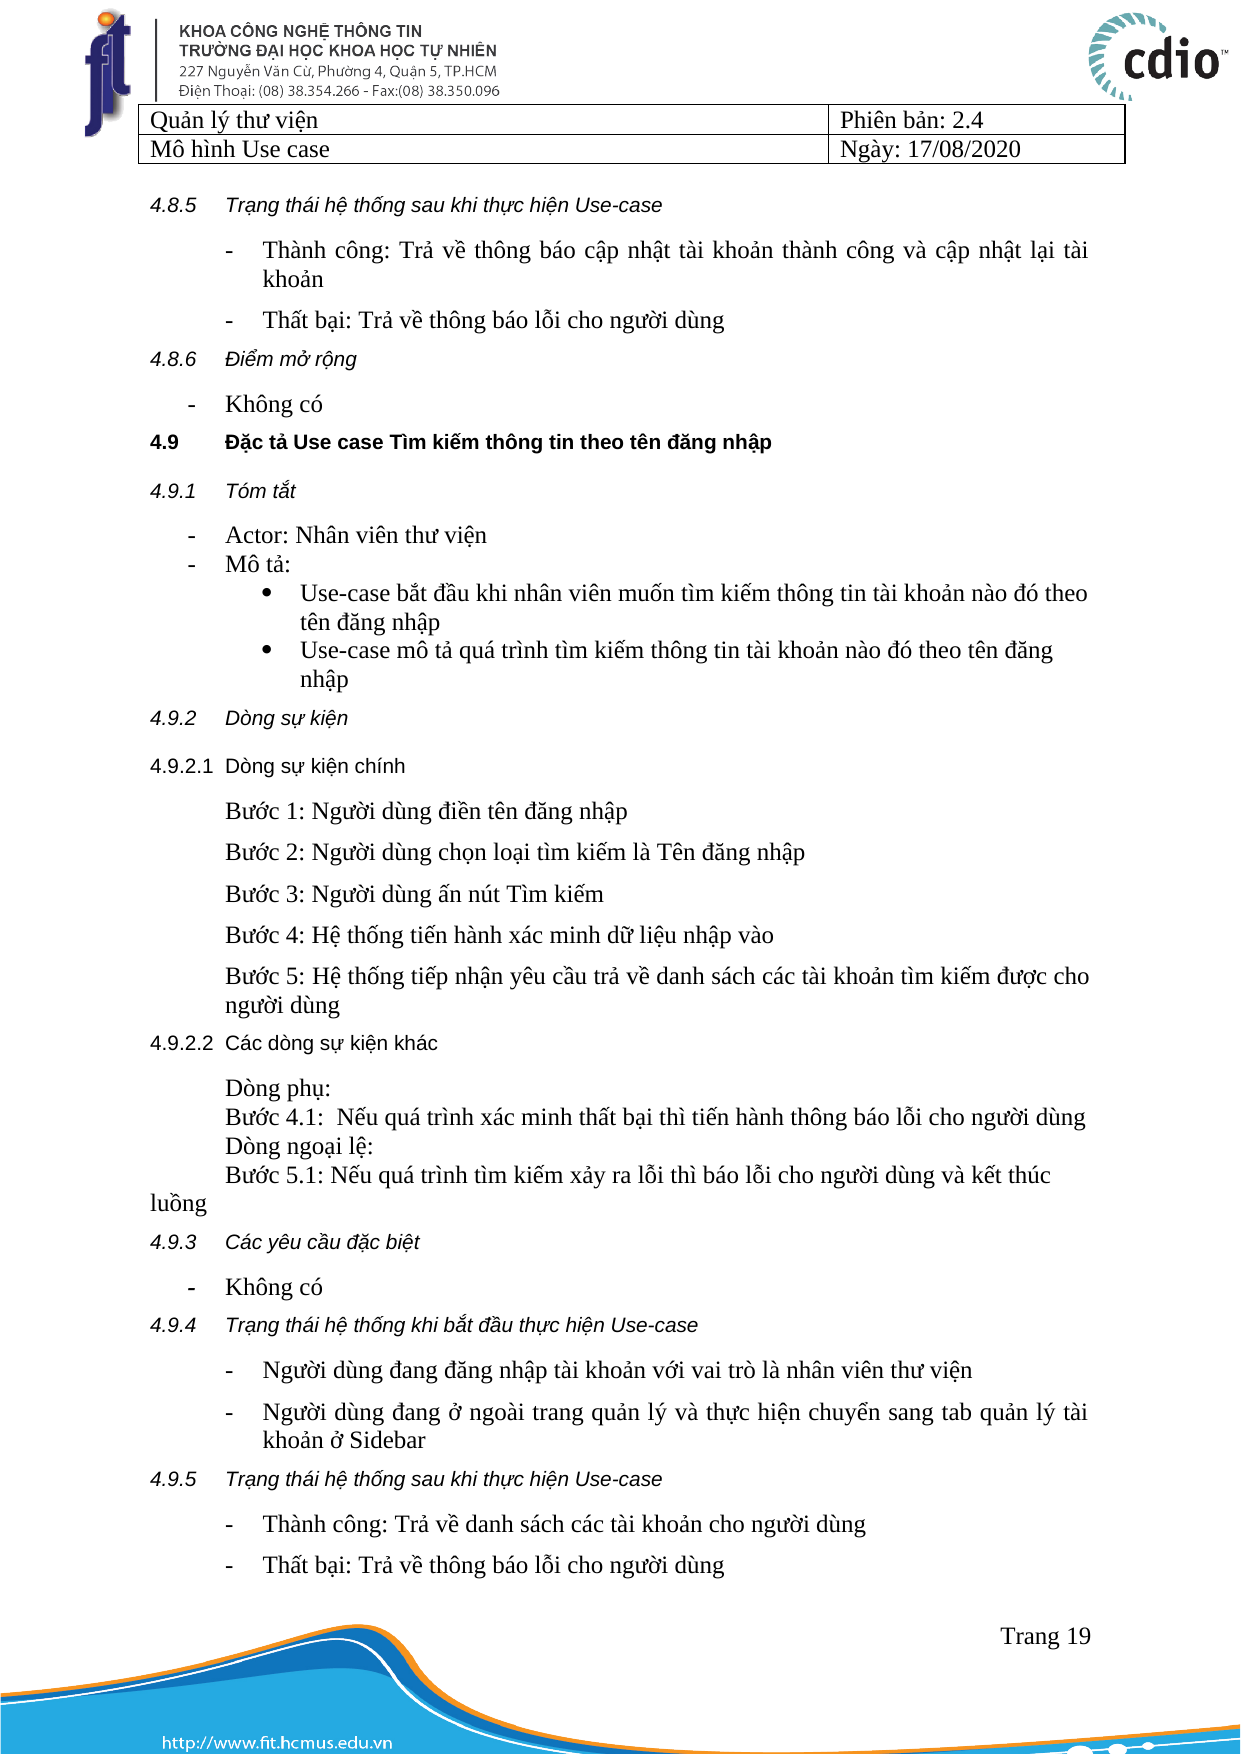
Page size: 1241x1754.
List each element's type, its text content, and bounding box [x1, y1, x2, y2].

list Actor: Nhân viên thư viện [187, 521, 1090, 549]
list Người dùng đang ở ngoài trang quản lý và thực hiện chuyển sang tab quản lý tài khoản ở Sidebar [225, 1397, 1090, 1454]
subtitle Tóm tắt [150, 478, 1090, 502]
list Mô tả: [187, 549, 1090, 578]
subtitle Trạng thái hệ thống sau khi thực hiện Use-case [150, 193, 1090, 217]
text Bước 4: Hệ thống tiến hành xác minh dữ liệu nhập vào [225, 920, 1090, 949]
list Không có [187, 1272, 1090, 1301]
list Thành công: Trả về thông báo cập nhật tài khoản thành công và cập nhật lại tài khoản [225, 235, 1090, 293]
list Thành công: Trả về danh sách các tài khoản cho người dùng [225, 1509, 1090, 1537]
list Không có [187, 389, 1090, 417]
text Bước 3: Người dùng ấn nút Tìm kiếm [225, 879, 1090, 907]
picture [61, 1, 1241, 161]
picture [829, 105, 1124, 134]
text Dòng phụ: [150, 1073, 1090, 1102]
list Use-case bắt đầu khi nhân viên muốn tìm kiếm thông tin tài khoản nào đó theo tên đăng nhập [262, 578, 1090, 636]
picture [139, 135, 828, 161]
list Thất bại: Trả về thông báo lỗi cho người dùng [225, 1550, 1090, 1579]
subtitle Đặc tả Use case Tìm kiếm thông tin theo tên đăng nhập [150, 430, 1090, 454]
subtitle Dòng sự kiện [150, 706, 1090, 729]
subtitle Điểm mở rộng [150, 347, 1090, 371]
subtitle Dòng sự kiện chính [150, 754, 1090, 778]
picture [0, 1621, 1241, 1754]
text Bước 4.1: Nếu quá trình xác minh thất bại thì tiến hành thông báo lỗi cho người dùng [150, 1102, 1090, 1131]
list Người dùng đang đăng nhập tài khoản với vai trò là nhân viên thư viện [225, 1355, 1090, 1384]
text Bước 5.1: Nếu quá trình tìm kiếm xảy ra lỗi thì báo lỗi cho người dùng và kết thúc luồng [150, 1160, 1090, 1217]
text Bước 1: Người dùng điền tên đăng nhập [225, 796, 1090, 825]
subtitle Các yêu cầu đặc biệt [150, 1230, 1090, 1254]
text Bước 5: Hệ thống tiếp nhận yêu cầu trả về danh sách các tài khoản tìm kiếm được cho người dùng [225, 961, 1090, 1019]
subtitle Các dòng sự kiện khác [150, 1031, 1090, 1055]
subtitle Trạng thái hệ thống khi bắt đầu thực hiện Use-case [150, 1313, 1090, 1337]
text Dòng ngoại lệ: [150, 1131, 1090, 1160]
picture [829, 135, 1124, 161]
subtitle Trạng thái hệ thống sau khi thực hiện Use-case [150, 1467, 1090, 1491]
text Bước 2: Người dùng chọn loại tìm kiếm là Tên đăng nhập [225, 837, 1090, 866]
list Use-case mô tả quá trình tìm kiếm thông tin tài khoản nào đó theo tên đăng nhập [262, 636, 1090, 693]
picture [139, 105, 828, 134]
list Thất bại: Trả về thông báo lỗi cho người dùng [225, 305, 1090, 334]
